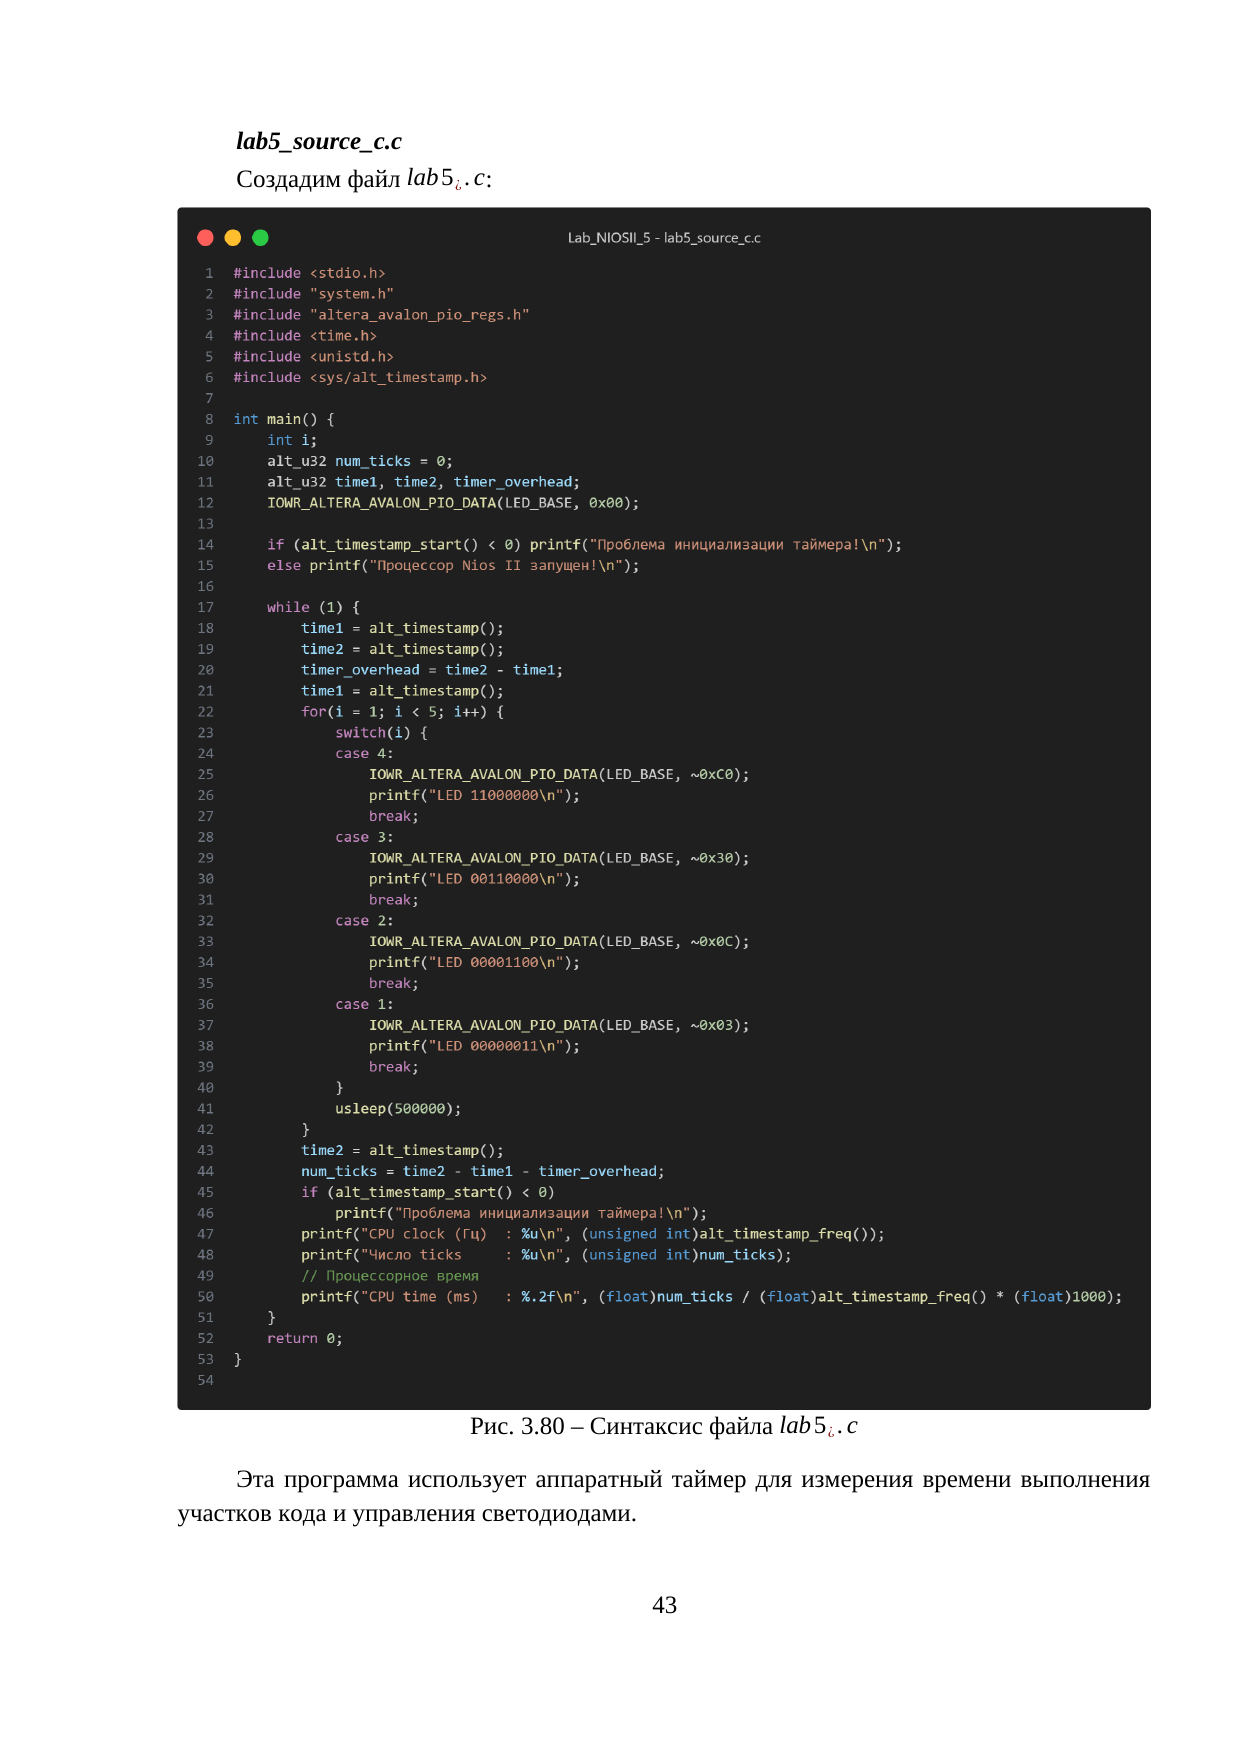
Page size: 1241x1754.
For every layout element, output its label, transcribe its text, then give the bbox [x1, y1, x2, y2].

text Создадим файл : [177, 164, 1152, 192]
subtitle lab5_source_c.c [177, 126, 1152, 155]
picture [176, 206, 1152, 1411]
text Эта программа использует аппаратный таймер для измерения времени выполнения участков кода и управления светодиодами. [177, 1464, 1152, 1526]
